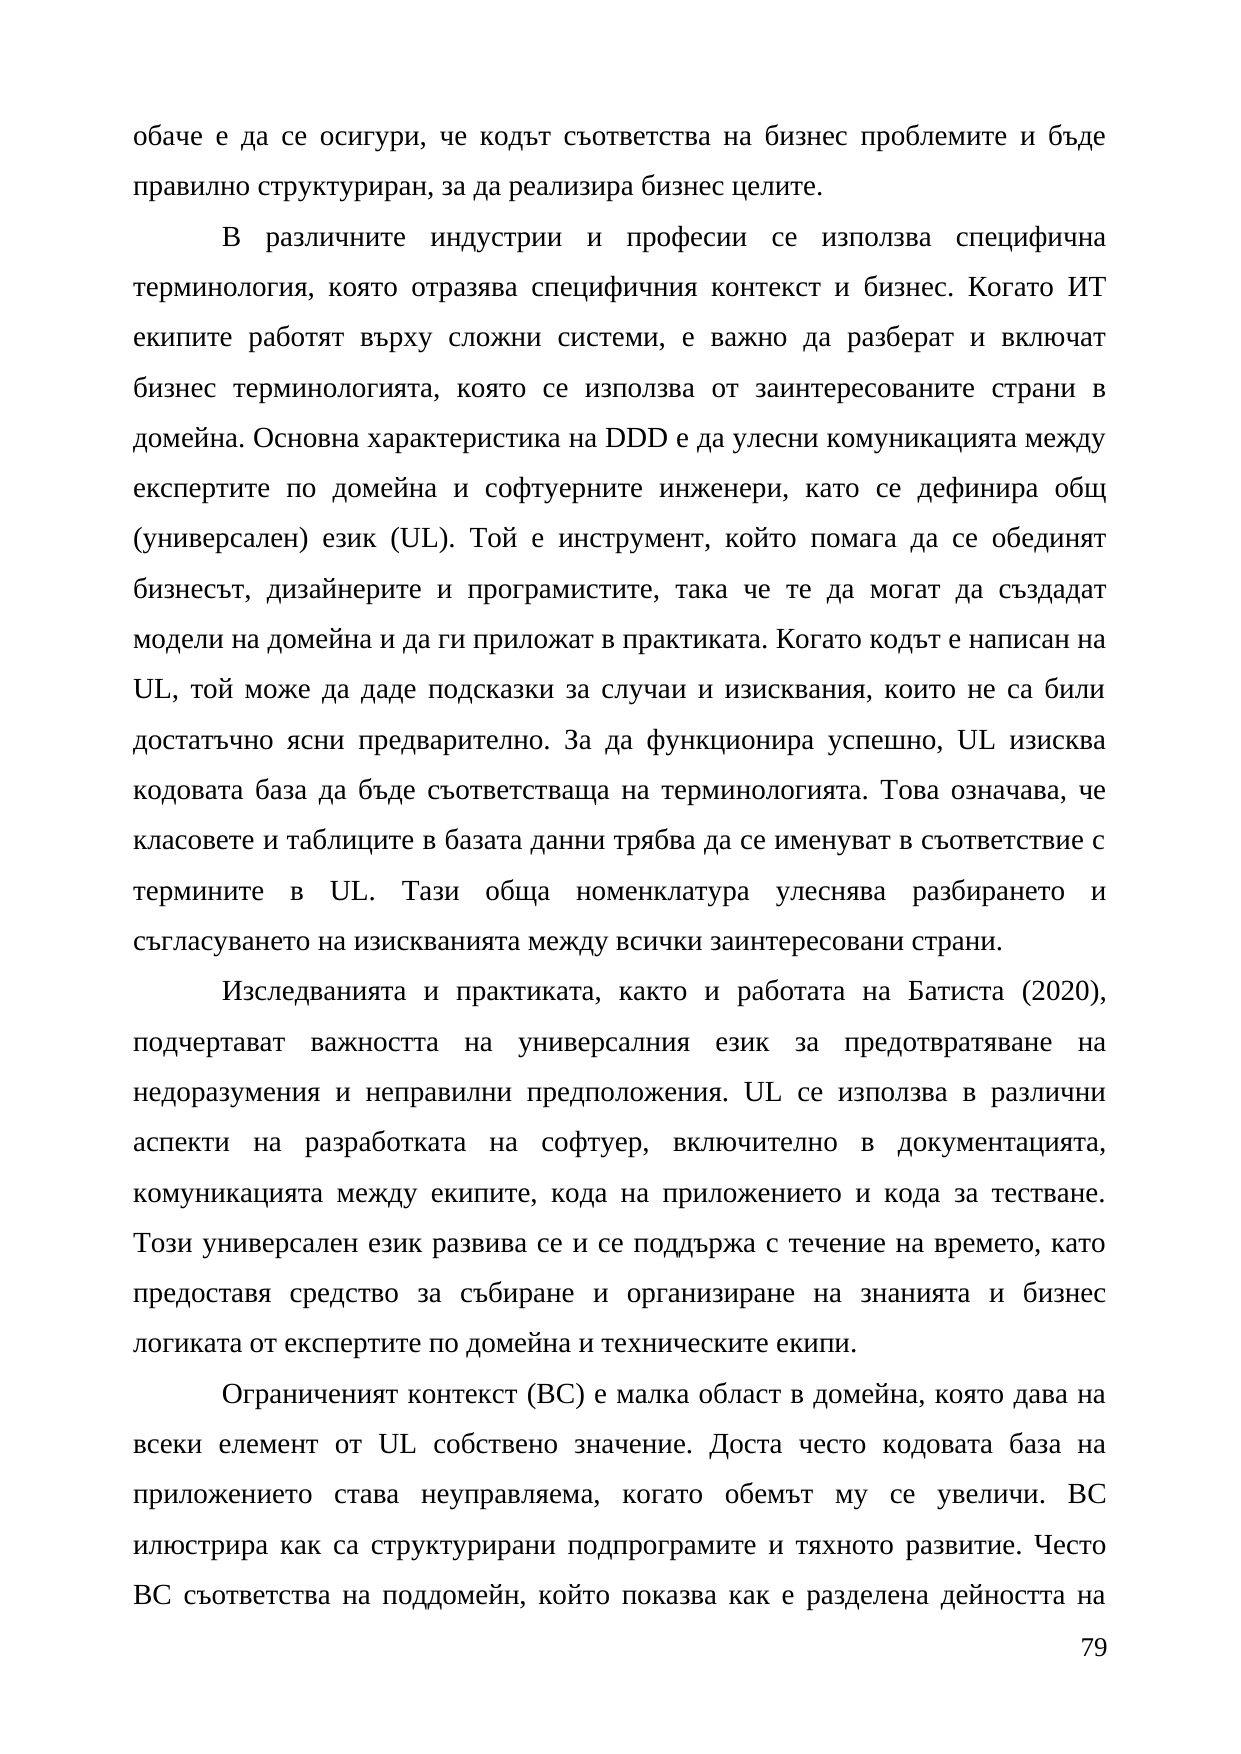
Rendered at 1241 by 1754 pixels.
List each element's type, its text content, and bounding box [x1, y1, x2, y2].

text В различните индустрии и професии се използва специфична терминология, която отразява специфичния контекст и бизнес. Когато ИТ екипите работят върху сложни системи, е важно да разберат и включат бизнес терминологията, която се използва от заинтересованите страни в домейна. Основна характеристика на DDD е да улесни комуникацията между експертите по домейна и софтуерните инженери, като се дефинира общ (универсален) език (UL). Той е инструмент, който помага да се обединят бизнесът, дизайнерите и програмистите, така че те да могат да създадат модели на домейна и да ги приложат в практиката. Когато кодът е написан на UL, той може да даде подсказки за случаи и изисквания, които не са били достатъчно ясни предварително. За да функционира успешно, UL изисква кодовата база да бъде съответстваща на терминологията. Това означава, че класовете и таблиците в базата данни трябва да се именуват в съответствие с термините в UL. Тази обща номенклатура улеснява разбирането и съгласуването на изискванията между всички заинтересовани страни. [133, 219, 1107, 957]
text Изследванията и практиката, както и работата на Батиста (2020), подчертават важността на универсалния език за предотвратяване на недоразумения и неправилни предположения. UL се използва в различни аспекти на разработката на софтуер, включително в документацията, комуникацията между екипите, кода на приложението и кода за тестване. Този универсален език развива се и се поддържа с течение на времето, като предоставя средство за събиране и организиране на знанията и бизнес логиката от експертите по домейна и техническите екипи. [133, 973, 1107, 1359]
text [133, 118, 1107, 202]
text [133, 1376, 1107, 1611]
